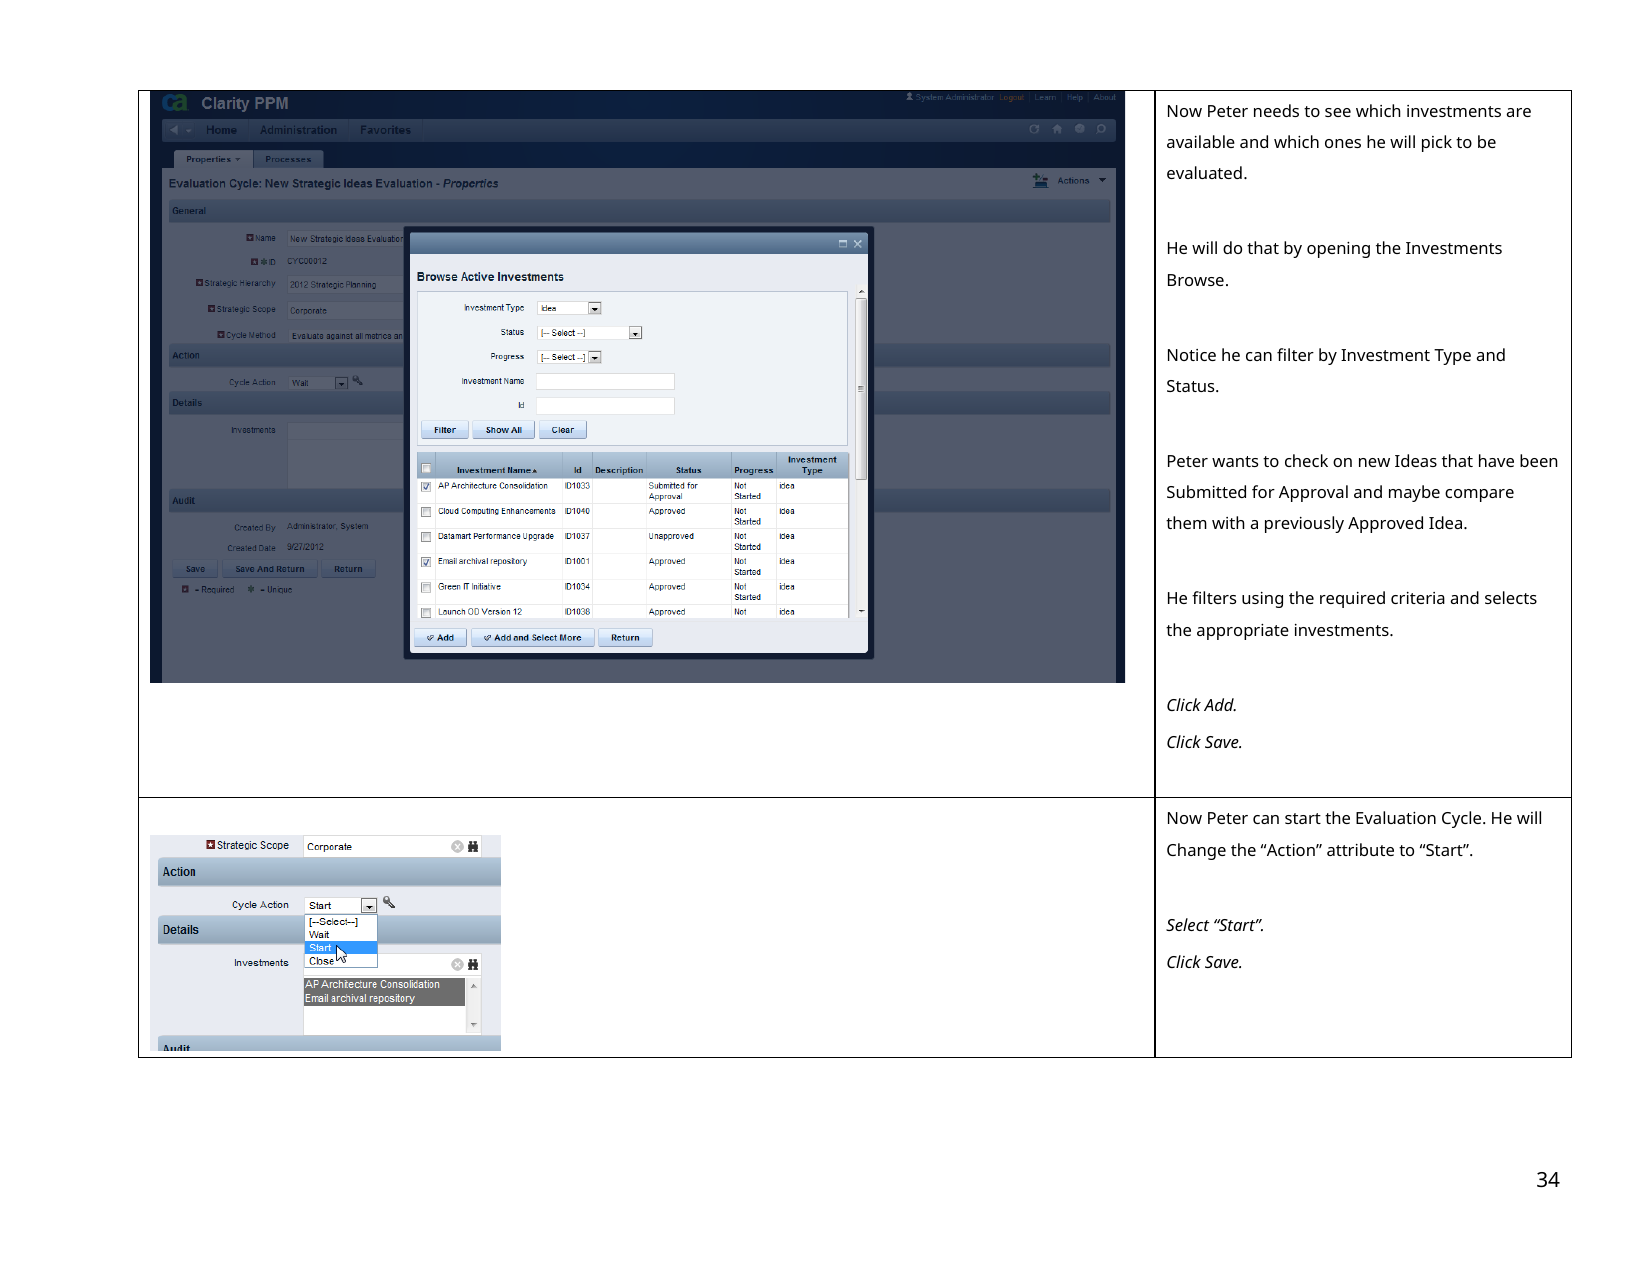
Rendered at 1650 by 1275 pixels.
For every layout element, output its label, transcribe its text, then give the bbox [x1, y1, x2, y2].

table_cell [139, 91, 1154, 797]
picture [150, 91, 1125, 683]
table_cell [139, 798, 1154, 1057]
table_cell Now Peter needs to see which investments are available and which ones he will pick to be evaluated. He will do that by opening the Investments Browse. Notice he can filter by Investment Type and Status. Peter wants to check on new Ideas that have been Submitted for Approval and maybe compare them with a previously Approved Idea. He filters using the required criteria and selects the appropriate investments. Click Add. Click Save. [1156, 91, 1571, 797]
table_cell Now Peter can start the Evaluation Cycle. He will Change the “Action” attribute to “Start”. Select “Start”. Click Save. [1156, 798, 1571, 1057]
picture [150, 835, 501, 1051]
